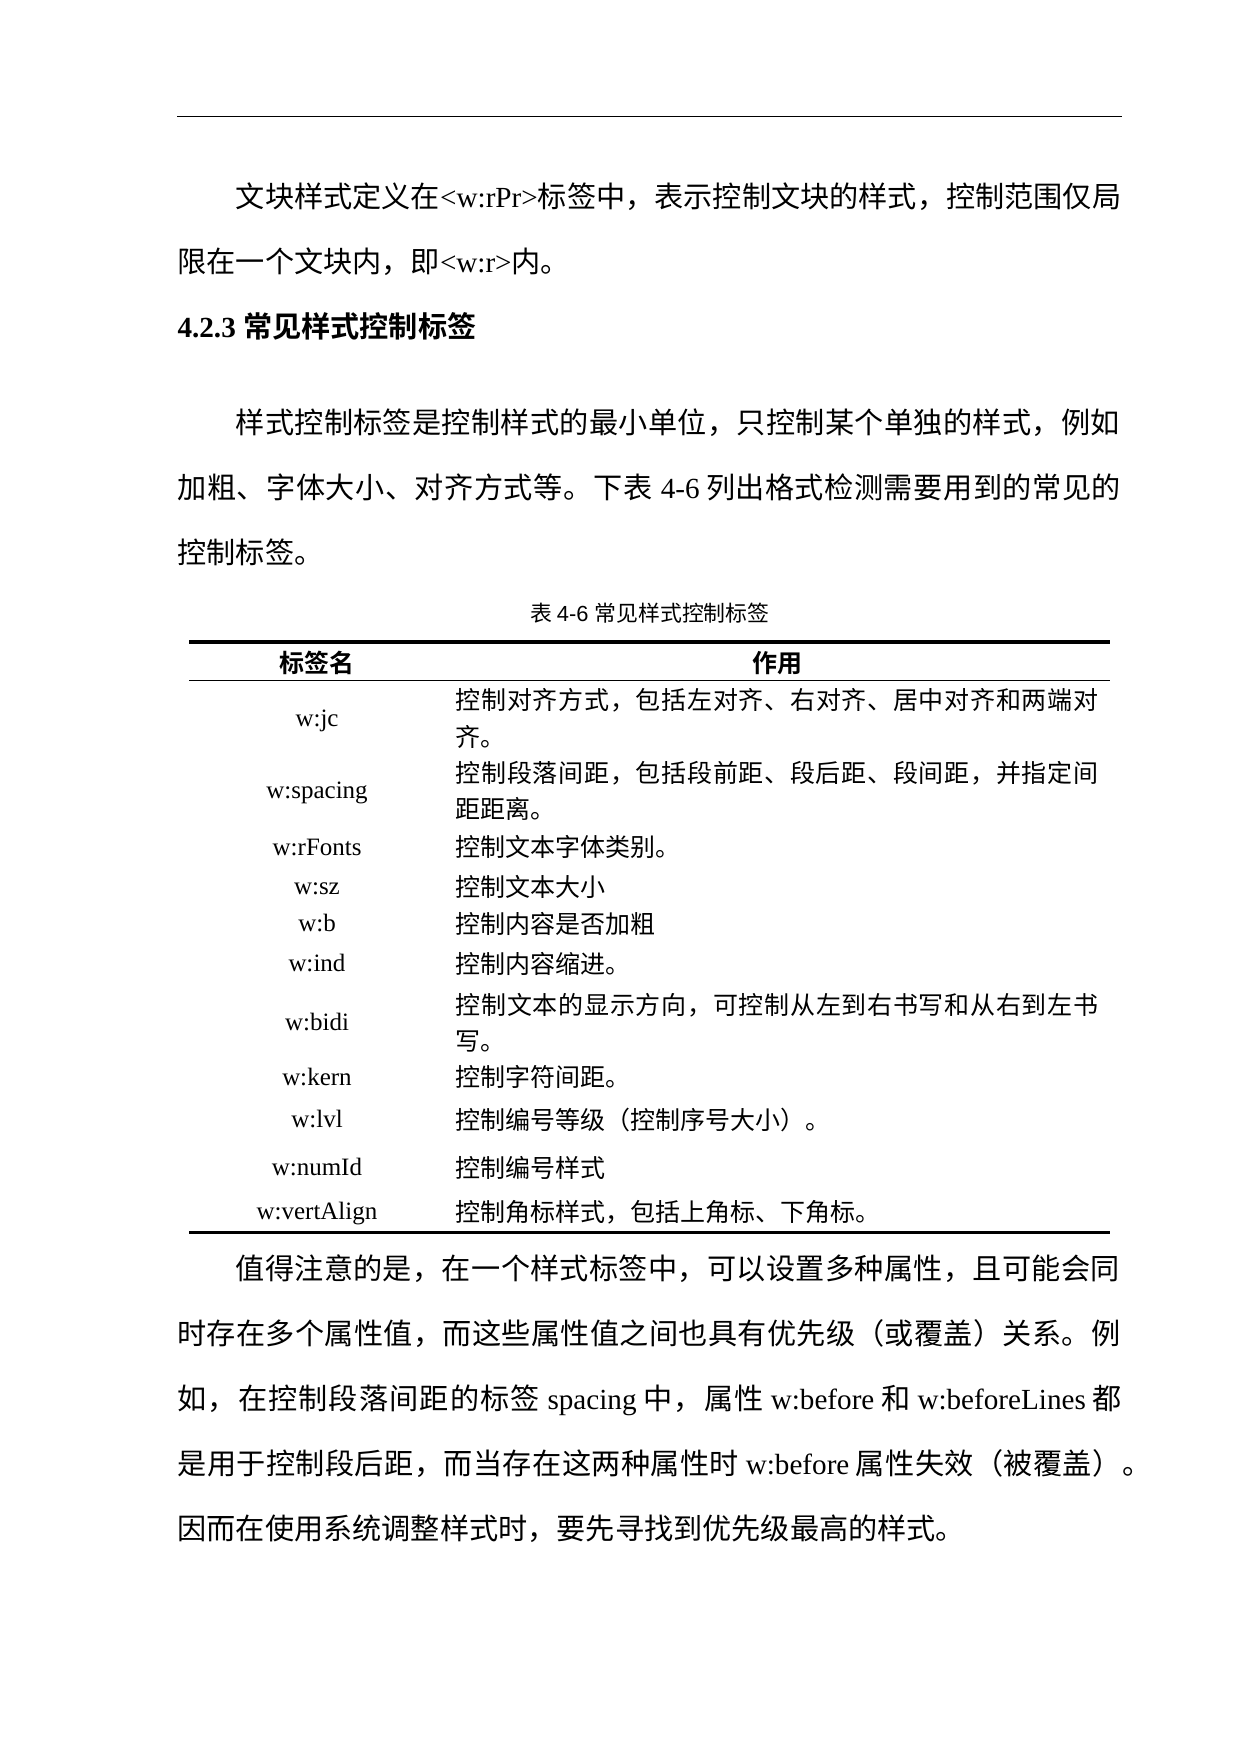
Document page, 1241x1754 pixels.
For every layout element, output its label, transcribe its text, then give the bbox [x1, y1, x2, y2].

table_cell w:ind [189, 941, 444, 985]
table_cell 控制编号等级（控制序号大小）。 [444, 1094, 1110, 1142]
table_cell w:lvl [189, 1094, 444, 1142]
table_cell w:vertAlign [189, 1190, 444, 1231]
table_cell w:numId [189, 1142, 444, 1190]
table_cell w:b [189, 904, 444, 941]
table_cell 控制编号样式 [444, 1142, 1110, 1190]
table_cell 控制角标样式，包括上角标、下角标。 [444, 1190, 1110, 1231]
text 值得注意的是，在一个样式标签中，可以设置多种属性，且可能会同时存在多个属性值，而这些属性值之间也具有优先级（或覆盖）关系。例如，在控制段落间距的标签spacing中，属性w:before和w:beforeLines都是用于控制段后距，而当存在这两种属性时w:before属性失效（被覆盖）。因而在使用系统调整样式时，要先寻找到优先级最高的样式。 [177, 1234, 1122, 1559]
table_cell 控制对齐方式，包括左对齐、右对齐、居中对齐和两端对齐。 [444, 681, 1110, 753]
table_cell 控制文本字体类别。 [444, 826, 1110, 866]
text 文块样式定义在<w:rPr>标签中，表示控制文块的样式，控制范围仅局限在一个文块内，即<w:r>内。 [177, 162, 1122, 292]
table_cell 控制段落间距，包括段前距、段后距、段间距，并指定间距距离。 [444, 753, 1110, 826]
table_cell w:jc [189, 681, 444, 753]
table_cell w:kern [189, 1058, 444, 1094]
table_cell w:sz [189, 866, 444, 904]
table_cell w:bidi [189, 985, 444, 1058]
subtitle 常见样式控制标签 [177, 292, 1122, 357]
table_cell 控制文本大小 [444, 866, 1110, 904]
table_header 作用 [444, 644, 1110, 680]
table_cell 控制字符间距。 [444, 1058, 1110, 1094]
table_cell w:rFonts [189, 826, 444, 866]
table_cell 控制内容是否加粗 [444, 904, 1110, 941]
table_cell w:spacing [189, 753, 444, 826]
table_cell 控制文本的显示方向，可控制从左到右书写和从右到左书写。 [444, 985, 1110, 1058]
table_cell 控制内容缩进。 [444, 941, 1110, 985]
table_header 标签名 [189, 644, 444, 680]
